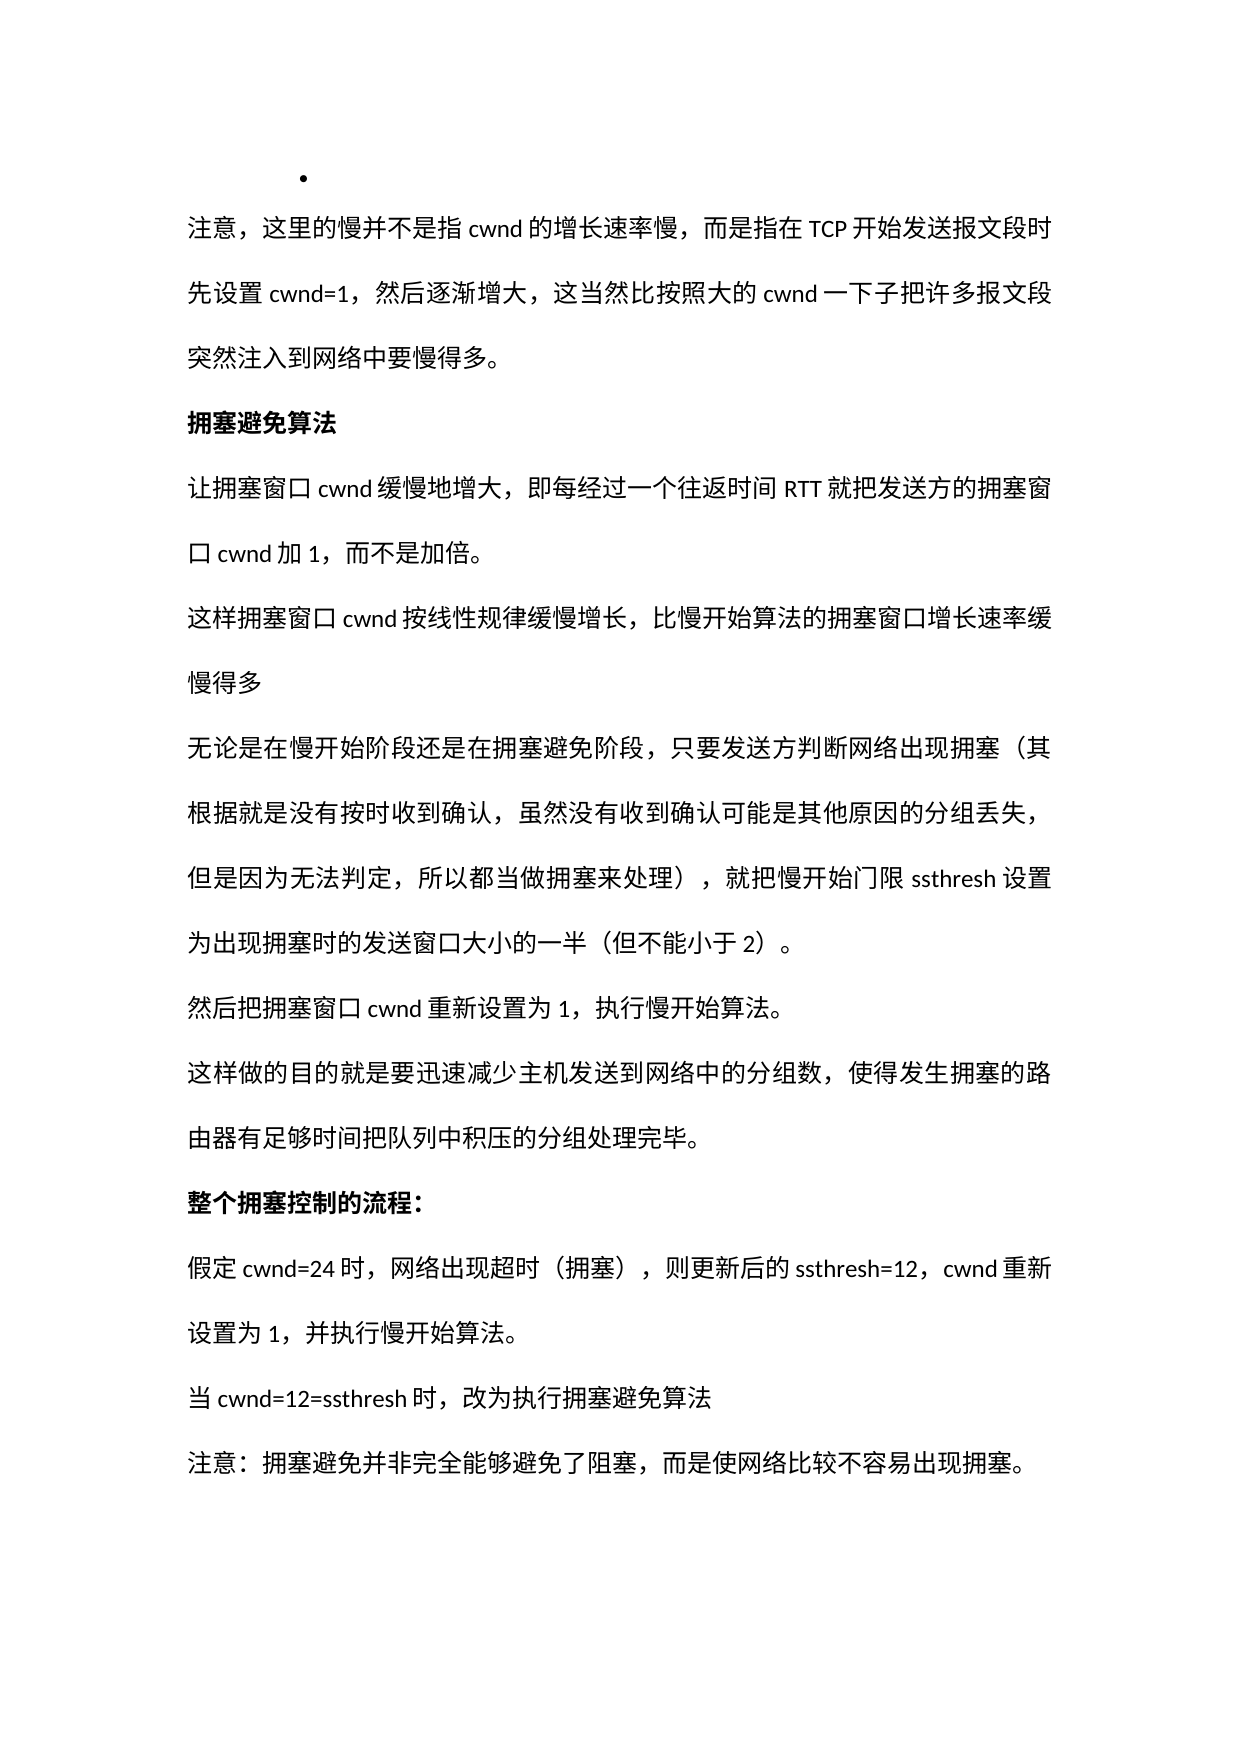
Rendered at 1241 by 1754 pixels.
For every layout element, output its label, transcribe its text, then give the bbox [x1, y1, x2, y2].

text 当cwnd=12=ssthresh时，改为执行拥塞避免算法 [187, 1364, 1053, 1429]
text 拥塞避免算法 [187, 389, 1053, 454]
text 无论是在慢开始阶段还是在拥塞避免阶段，只要发送方判断网络出现拥塞（其根据就是没有按时收到确认，虽然没有收到确认可能是其他原因的分组丢失，但是因为无法判定，所以都当做拥塞来处理），就把慢开始门限ssthresh设置为出现拥塞时的发送窗口大小的一半（但不能小于2）。 [187, 714, 1053, 974]
text 注意，这里的慢并不是指cwnd的增长速率慢，而是指在TCP开始发送报文段时先设置cwnd=1，然后逐渐增大，这当然比按照大的cwnd一下子把许多报文段突然注入到网络中要慢得多。 [187, 194, 1053, 389]
text 注意：拥塞避免并非完全能够避免了阻塞，而是使网络比较不容易出现拥塞。 [187, 1429, 1053, 1494]
text 让拥塞窗口cwnd缓慢地增大，即每经过一个往返时间RTT就把发送方的拥塞窗口cwnd加1，而不是加倍。 [187, 454, 1053, 584]
text 这样做的目的就是要迅速减少主机发送到网络中的分组数，使得发生拥塞的路由器有足够时间把队列中积压的分组处理完毕。 [187, 1039, 1053, 1169]
text 这样拥塞窗口cwnd按线性规律缓慢增长，比慢开始算法的拥塞窗口增长速率缓慢得多 [187, 584, 1053, 714]
text 假定cwnd=24时，网络出现超时（拥塞），则更新后的ssthresh=12，cwnd重新设置为1，并执行慢开始算法。 [187, 1234, 1053, 1364]
text 整个拥塞控制的流程： [187, 1169, 1053, 1234]
text 然后把拥塞窗口cwnd重新设置为1，执行慢开始算法。 [187, 974, 1053, 1039]
